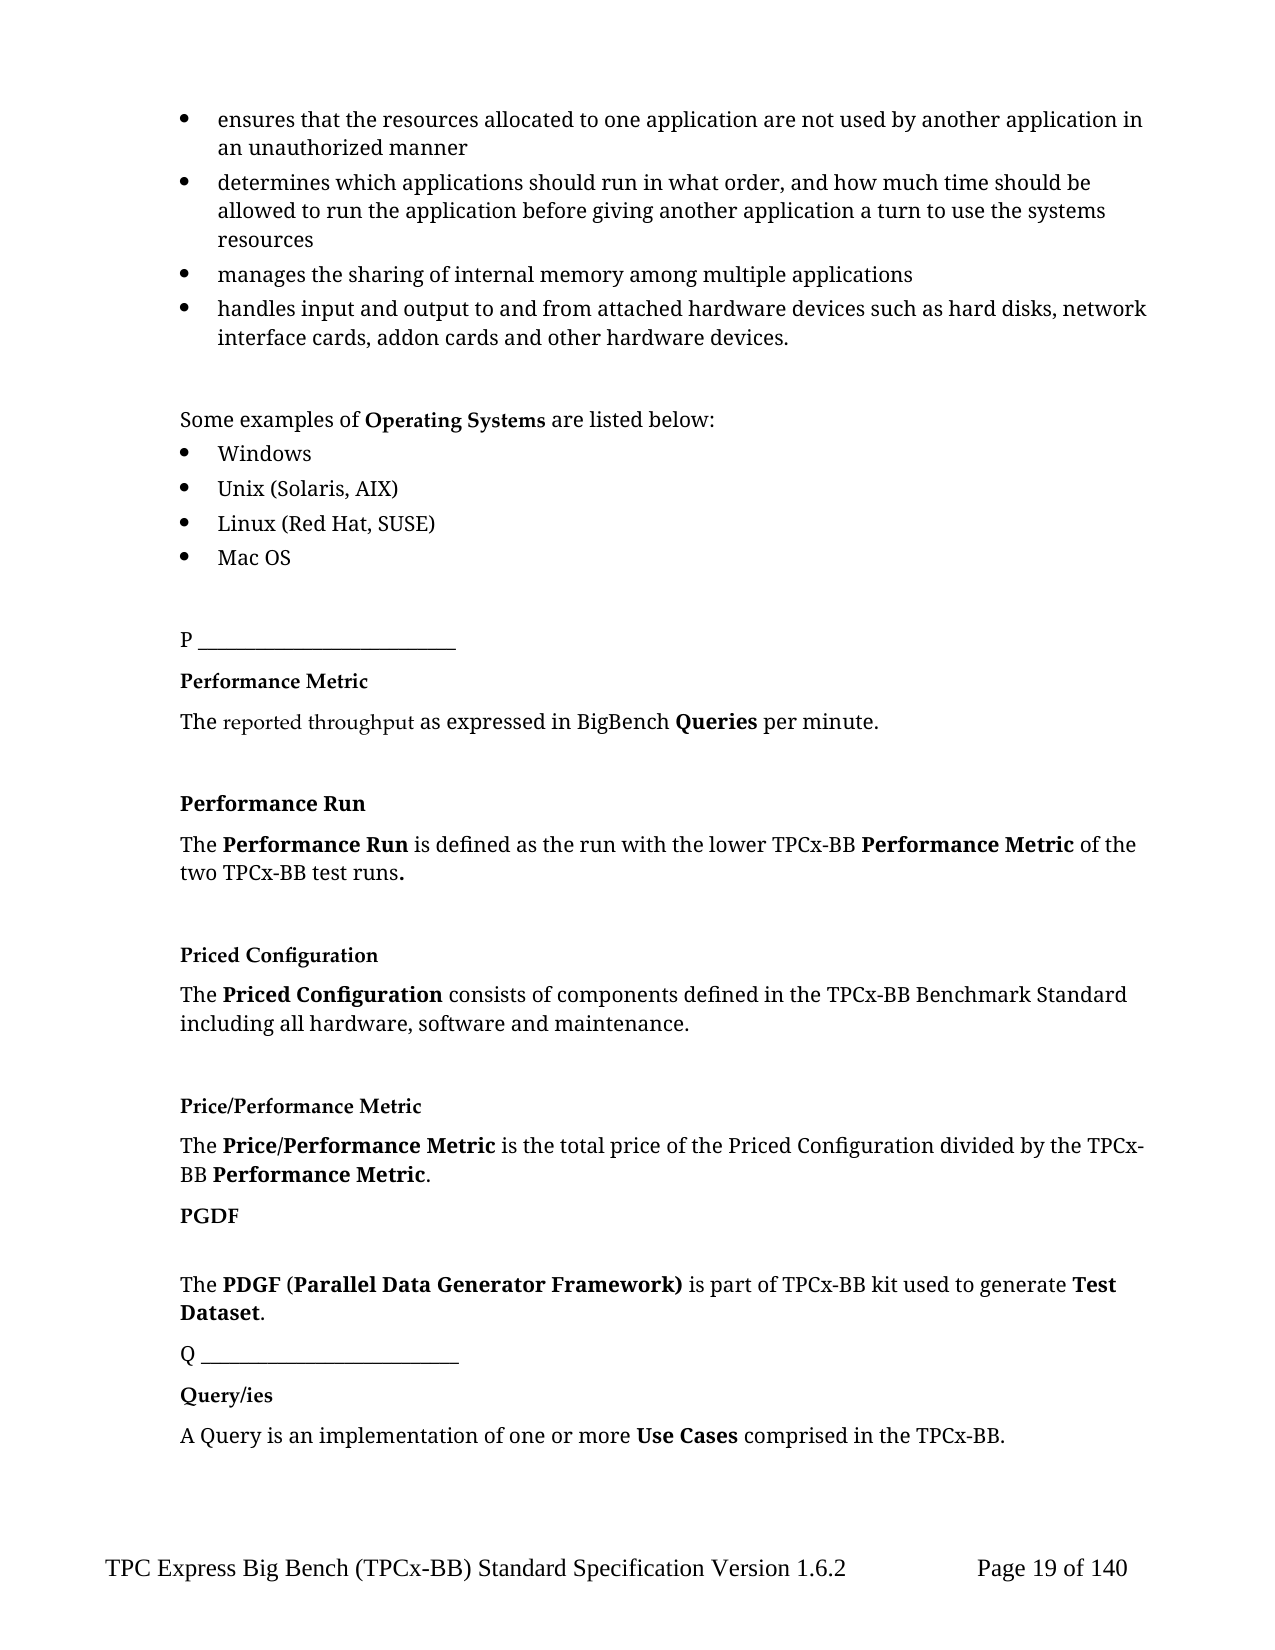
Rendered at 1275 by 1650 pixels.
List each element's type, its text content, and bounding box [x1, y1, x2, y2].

list Mac OS [180, 543, 1170, 572]
text Some examples of Operating Systems are listed below: [180, 405, 1170, 433]
text A Query is an implementation of one or more Use Cases comprised in the TPCx-BB. [180, 1421, 1170, 1449]
text The reported throughput as expressed in BigBench Queries per minute. [180, 707, 1170, 735]
text The Price/Performance Metric is the total price of the Priced Configuration divided by the TPCx-BB Performance Metric. [180, 1132, 1170, 1188]
list determines which applications should run in what order, and how much time should be allowed to run the application before giving another application a turn to use the systems resources [180, 168, 1170, 253]
list manages the sharing of internal memory among multiple applications [180, 260, 1170, 288]
text Query/ies [180, 1380, 1170, 1408]
text Performance Run [180, 789, 1170, 817]
text P ___________________________ [180, 625, 1170, 654]
list handles input and output to and from attached hardware devices such as hard disks, network interface cards, addon cards and other hardware devices. [180, 294, 1170, 351]
text PGDF [180, 1201, 1170, 1257]
list ensures that the resources allocated to one application are not used by another application in an unauthorized manner [180, 105, 1170, 162]
text Priced Configuration [180, 940, 1170, 968]
text The PDGF (Parallel Data Generator Framework) is part of TPCx-BB kit used to generate Test Dataset. [180, 1270, 1170, 1327]
text The Performance Run is defined as the run with the lower TPCx-BB Performance Metric of the two TPCx-BB test runs. [180, 830, 1170, 887]
list Windows [180, 439, 1170, 468]
text The Priced Configuration consists of components defined in the TPCx-BB Benchmark Standard including all hardware, software and maintenance. [180, 981, 1170, 1037]
text Performance Metric [180, 666, 1170, 694]
text Price/Performance Metric [180, 1091, 1170, 1119]
list Linux (Red Hat, SUSE) [180, 509, 1170, 537]
list Unix (Solaris, AIX) [180, 474, 1170, 502]
text Q ___________________________ [180, 1339, 1170, 1368]
